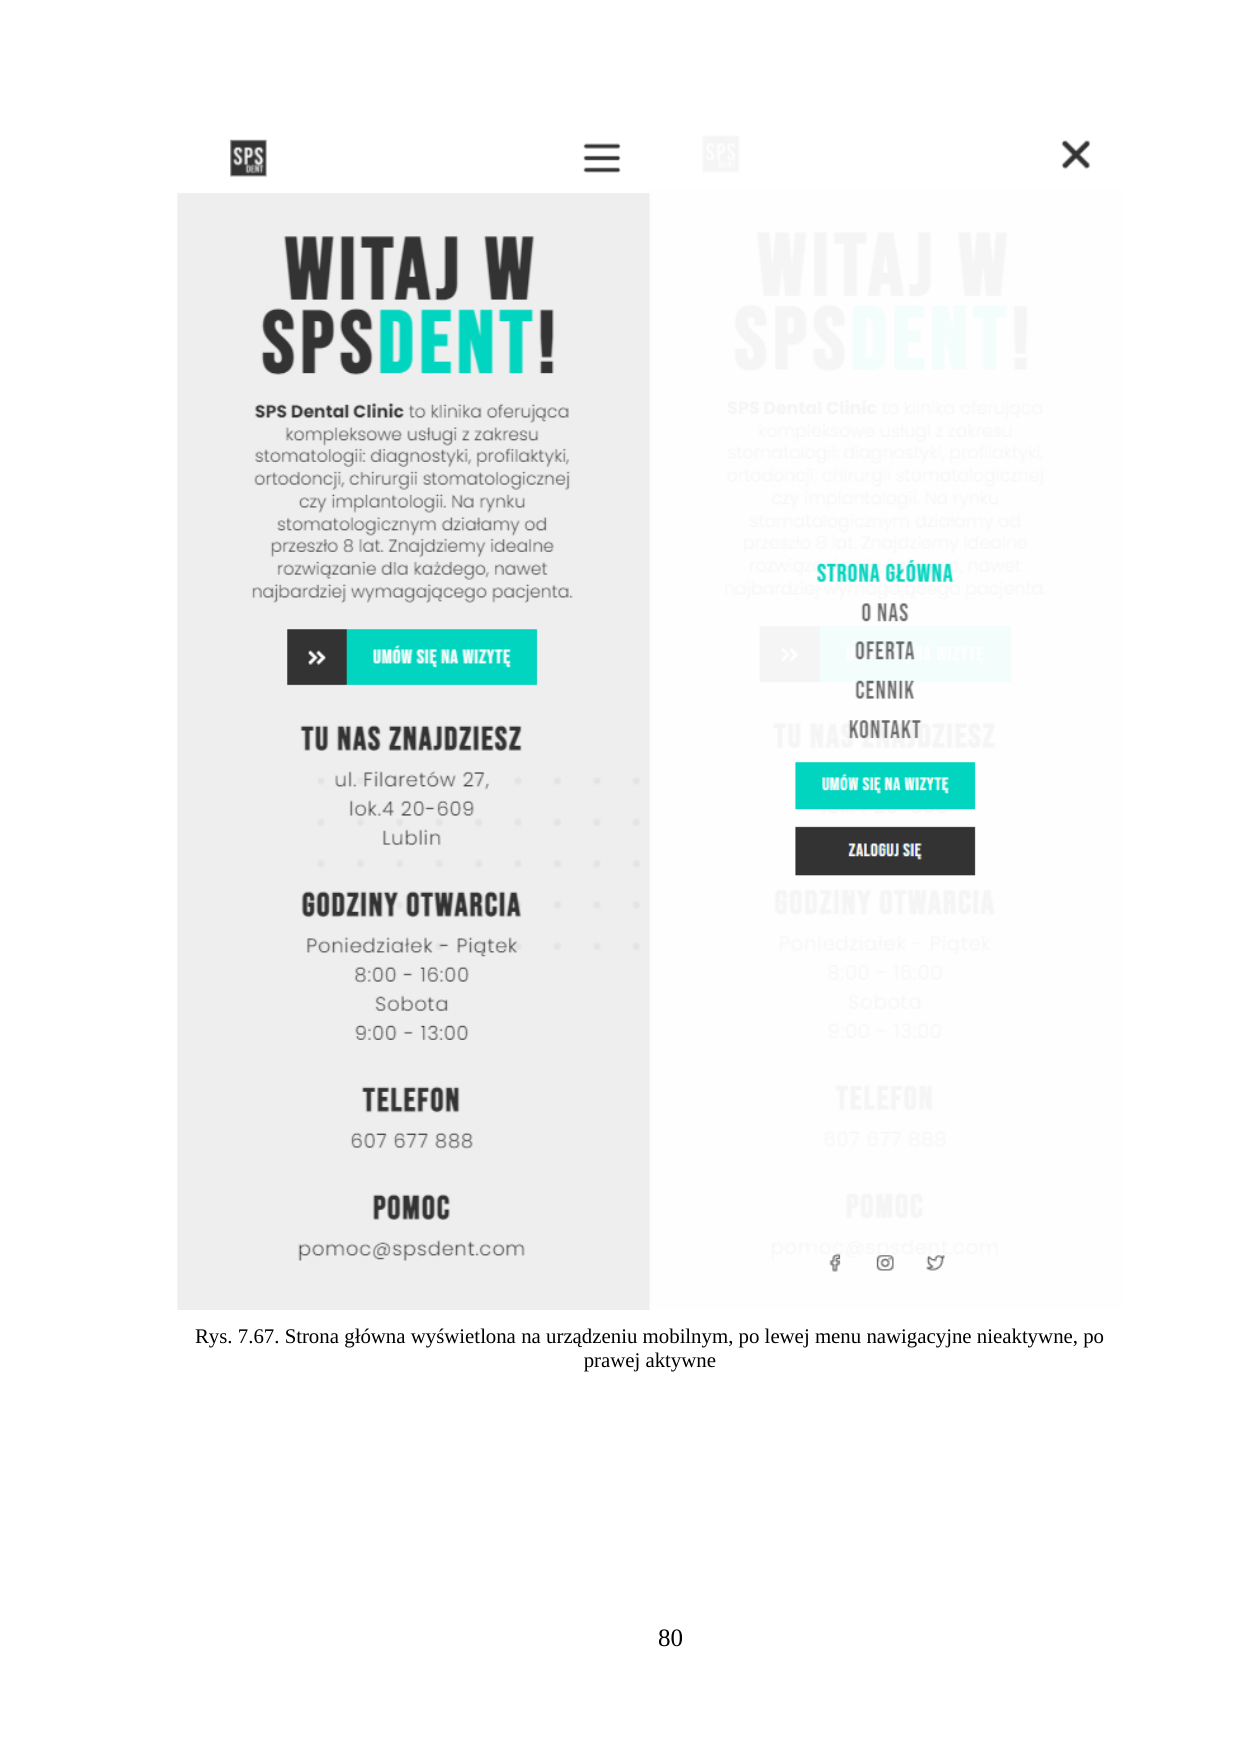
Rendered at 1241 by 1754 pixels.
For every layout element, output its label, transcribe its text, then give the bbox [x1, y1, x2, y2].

picture [177, 118, 1123, 1310]
